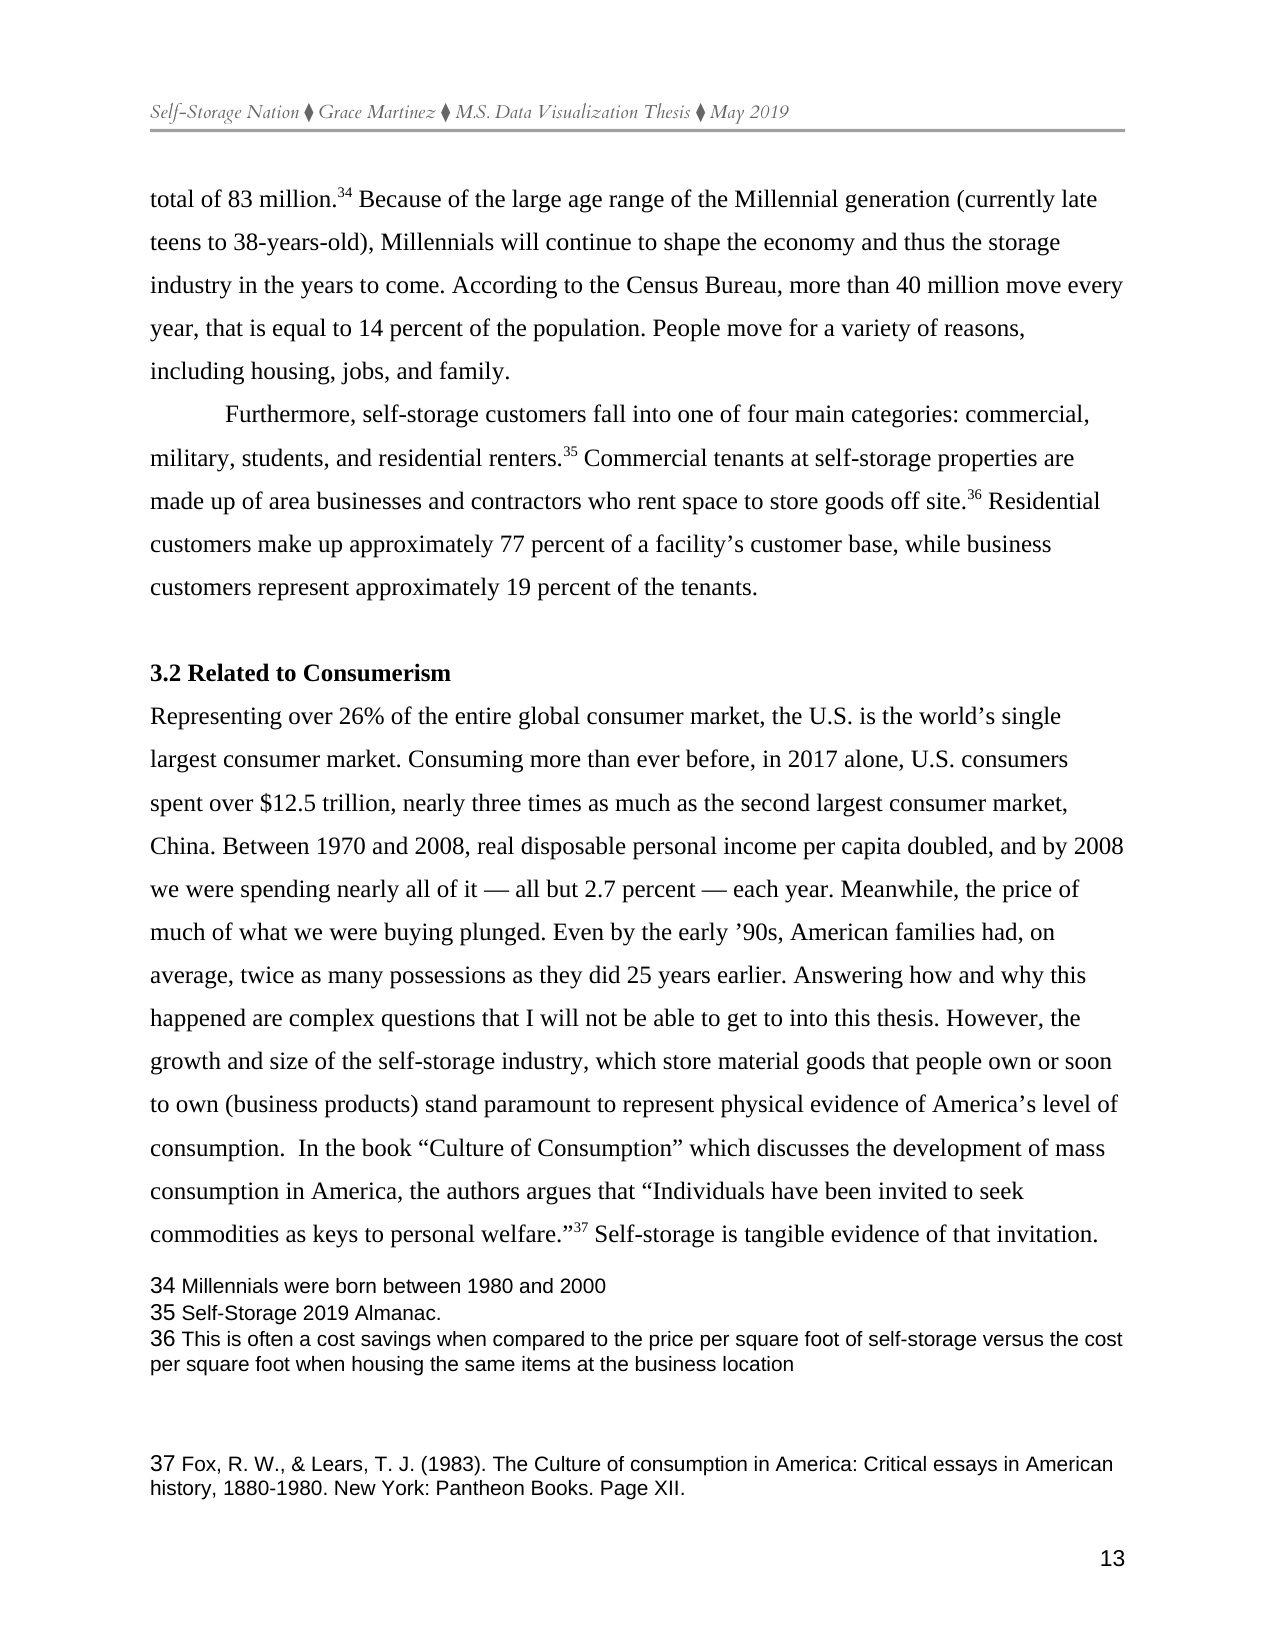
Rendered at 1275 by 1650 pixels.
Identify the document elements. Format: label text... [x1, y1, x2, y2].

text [150, 184, 1125, 385]
text 3.2 Related to Consumerism [150, 658, 1125, 687]
text Furthermore, self-storage customers fall into one of four main categories: commercial, military, students, and residential renters. Commercial tenants at self-storage properties are made up of area businesses and contractors who rent space to store goods off site. Residential customers make up approximately 77 percent of a facility’s customer base, while business customers represent approximately 19 percent of the tenants. [150, 399, 1125, 601]
text Representing over 26% of the entire global consumer market, the U.S. is the world’s single largest consumer market. Consuming more than ever before, in 2017 alone, U.S. consumers spent over $12.5 trillion, nearly three times as much as the second largest consumer market, China. Between 1970 and 2008, real disposable personal income per capita doubled, and by 2008 we were spending nearly all of it — all but 2.7 percent — each year. Meanwhile, the price of much of what we were buying plunged. Even by the early ’90s, American families had, on average, twice as many possessions as they did 25 years earlier. Answering how and why this happened are complex questions that I will not be able to get to into this thesis. However, the growth and size of the self-storage industry, which store material goods that people own or soon to own (business products) stand paramount to represent physical evidence of America’s level of consumption. In the book “Culture of Consumption” which discusses the development of mass consumption in America, the authors argues that “Individuals have been invited to seek commodities as keys to personal welfare.” Self-storage is tangible evidence of that invitation. [150, 701, 1125, 1248]
